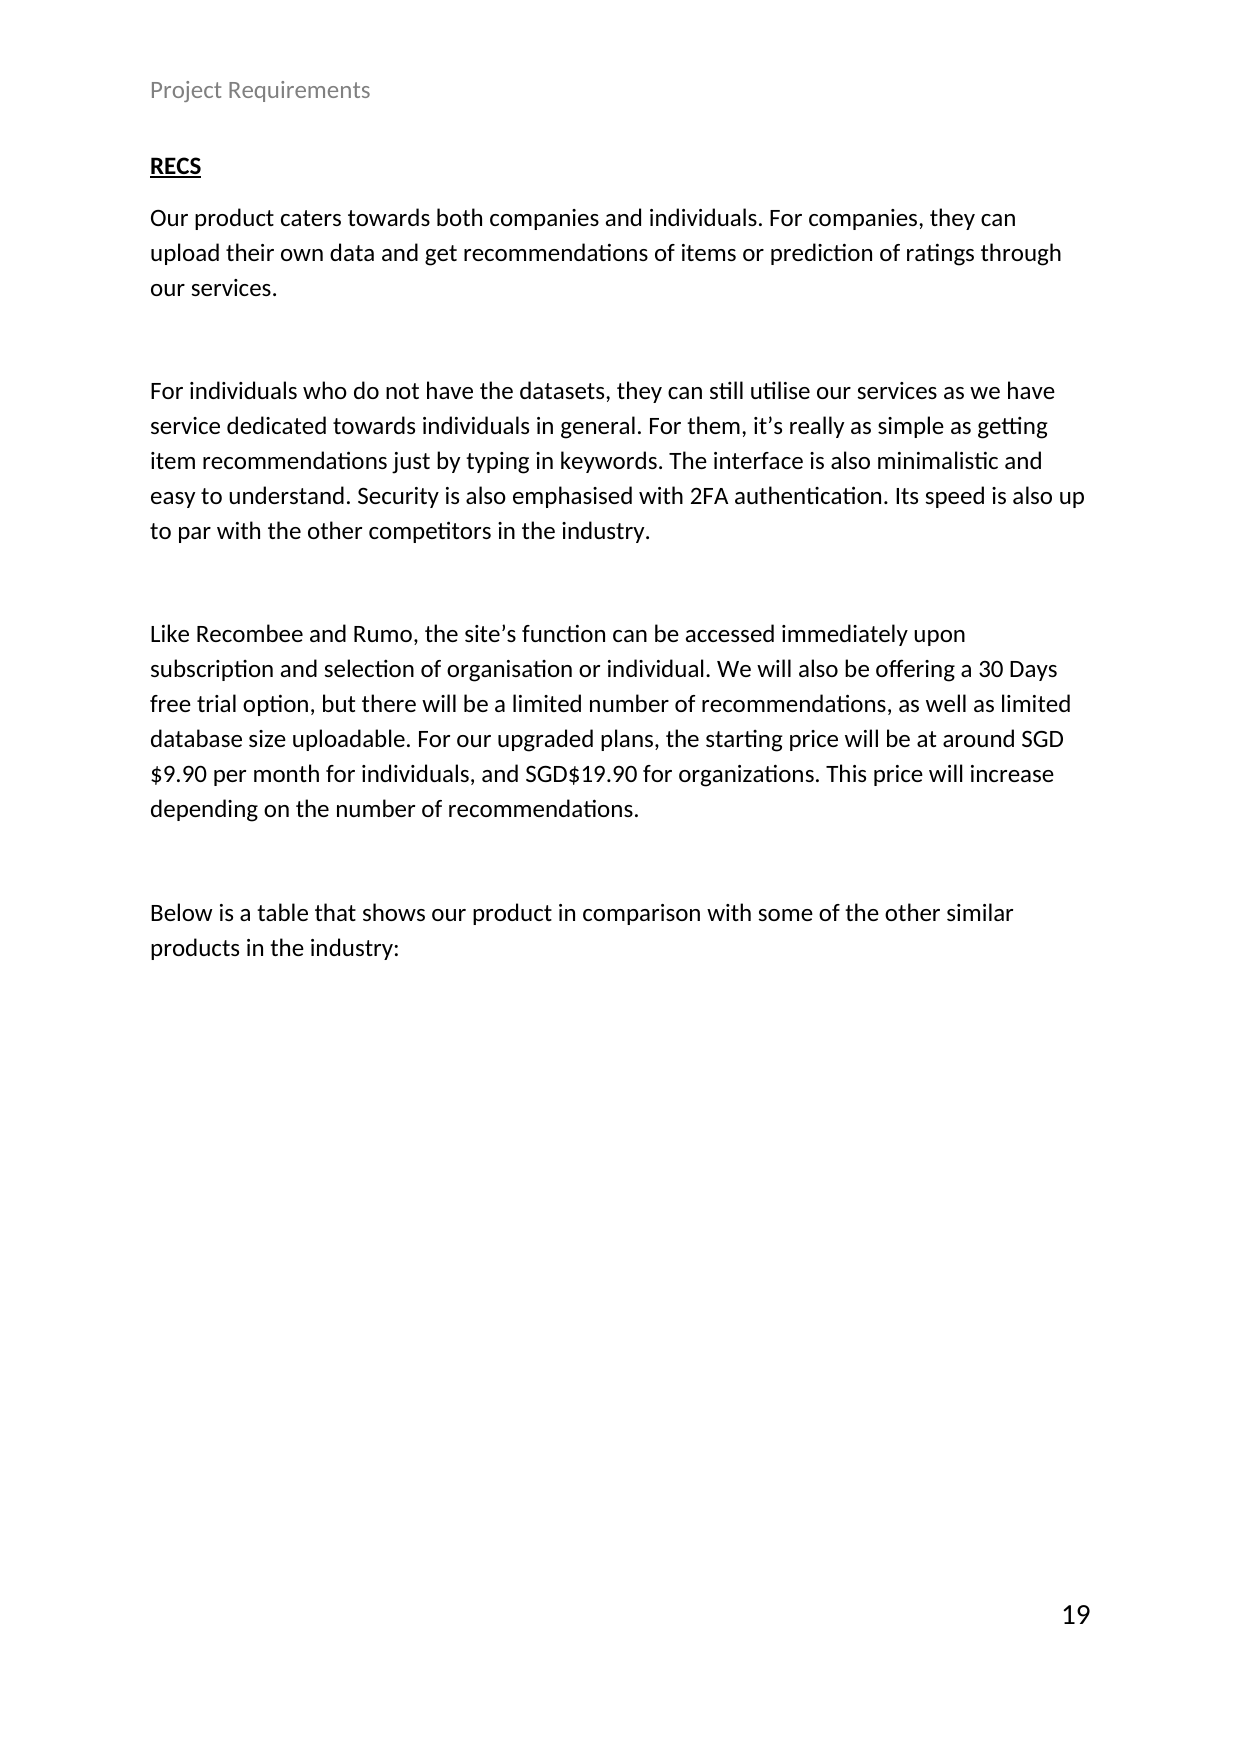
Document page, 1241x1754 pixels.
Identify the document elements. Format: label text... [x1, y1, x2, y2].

text Below is a table that shows our product in comparison with some of the other similar products in the industry: [150, 897, 1090, 962]
text For individuals who do not have the datasets, they can still utilise our services as we have service dedicated towards individuals in general. For them, it’s really as simple as getting item recommendations just by typing in keywords. The interface is also minimalistic and easy to understand. Security is also emphasised with 2FA authentication. Its speed is also up to par with the other competitors in the industry. [150, 375, 1090, 546]
text Our product caters towards both companies and individuals. For companies, they can upload their own data and get recommendations of items or prediction of ratings through our services. [150, 202, 1090, 302]
text RECS [150, 150, 1090, 181]
text Like Recombee and Rumo, the site’s function can be accessed immediately upon subscription and selection of organisation or individual. We will also be offering a 30 Days free trial option, but there will be a limited number of recommendations, as well as limited database size uploadable. For our upgraded plans, the starting price will be at around SGD $9.90 per month for individuals, and SGD$19.90 for organizations. This price will increase depending on the number of recommendations. [150, 618, 1090, 824]
